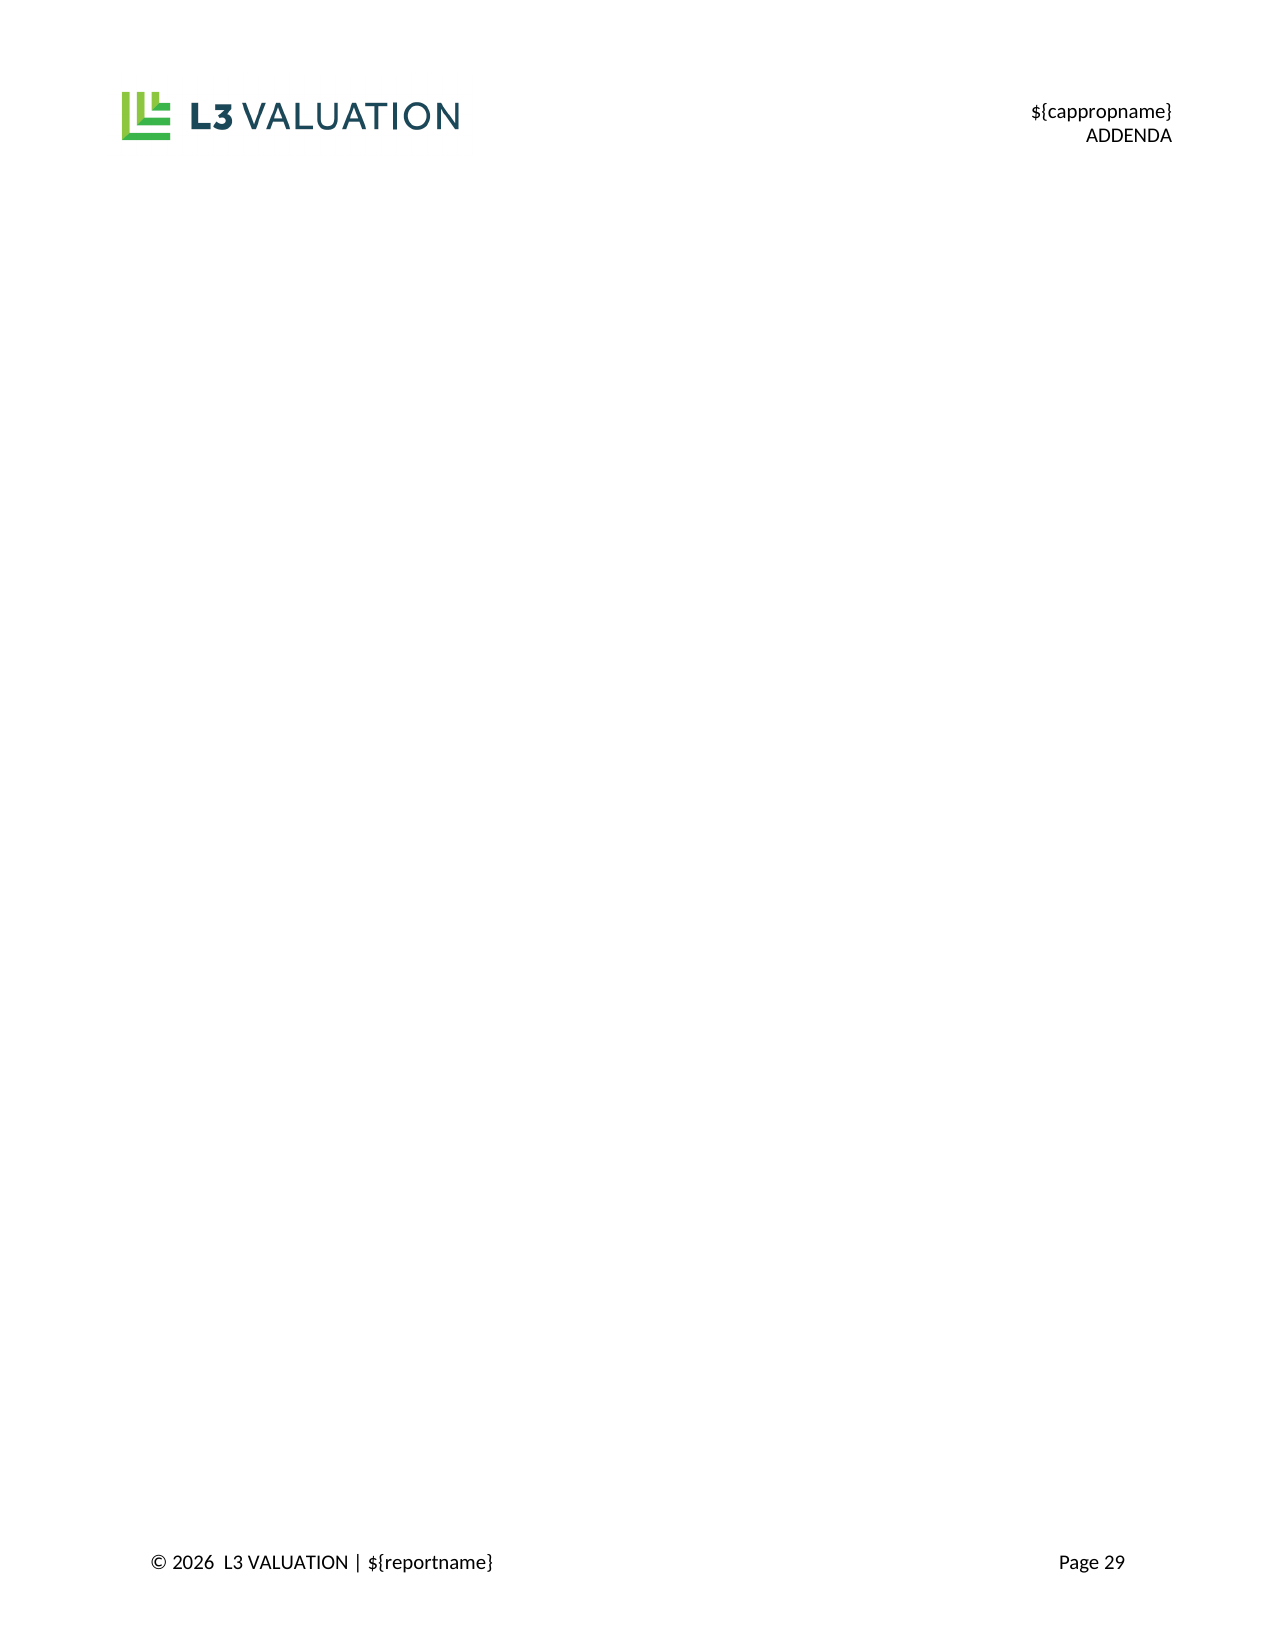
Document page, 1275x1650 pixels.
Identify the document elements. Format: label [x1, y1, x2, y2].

picture [106, 75, 473, 156]
